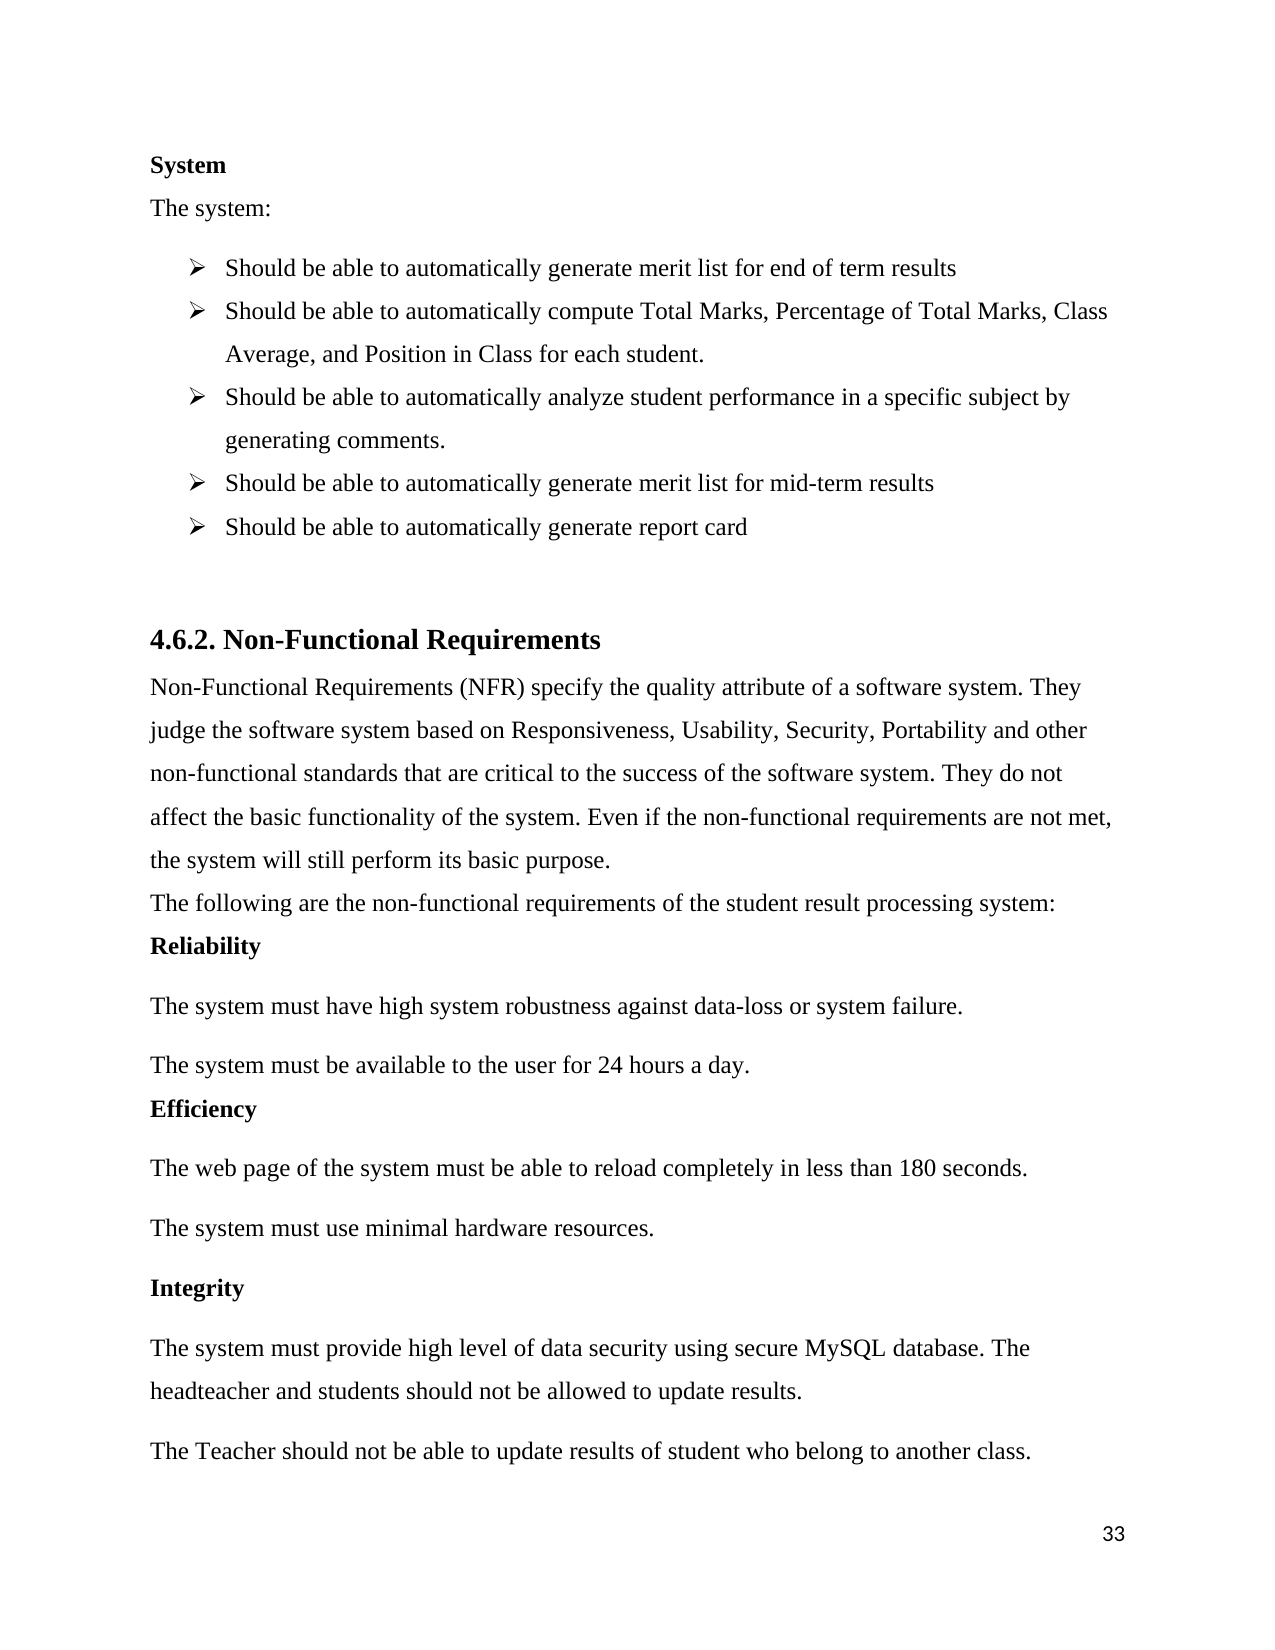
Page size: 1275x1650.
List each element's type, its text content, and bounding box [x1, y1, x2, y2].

text Integrity [150, 1273, 1125, 1302]
list Should be able to automatically compute Total Marks, Percentage of Total Marks, Class Average, and Position in Class for each student. [187, 296, 1125, 368]
list Should be able to automatically generate merit list for end of term results [187, 253, 1125, 282]
list Should be able to automatically analyze student performance in a specific subject by generating comments. [187, 382, 1125, 454]
list Should be able to automatically generate merit list for mid-term results [187, 468, 1125, 497]
text System [150, 150, 1125, 179]
text The system must provide high level of data security using secure MySQL database. The headteacher and students should not be allowed to update results. [150, 1333, 1125, 1405]
text Non-Functional Requirements (NFR) specify the quality attribute of a software system. They judge the software system based on Responsiveness, Usability, Security, Portability and other non-functional standards that are critical to the success of the software system. They do not affect the basic functionality of the system. Even if the non-functional requirements are not met, the system will still perform its basic purpose. [150, 672, 1122, 873]
text The Teacher should not be able to update results of student who belong to another class. [150, 1436, 1125, 1464]
text The web page of the system must be able to reload completely in less than 180 seconds. [150, 1153, 1125, 1182]
text Efficiency [150, 1094, 1125, 1122]
text The following are the non-functional requirements of the student result processing system: [150, 888, 1122, 917]
text The system: [150, 193, 1125, 222]
list Should be able to automatically generate report card [187, 512, 1125, 540]
text The system must have high system robustness against data-loss or system failure. [150, 991, 1125, 1019]
text Reliability [150, 931, 1125, 960]
text 4.6.2. Non-Functional Requirements [150, 622, 1122, 655]
text The system must use minimal hardware resources. [150, 1213, 1125, 1242]
text The system must be available to the user for 24 hours a day. [150, 1051, 1125, 1079]
